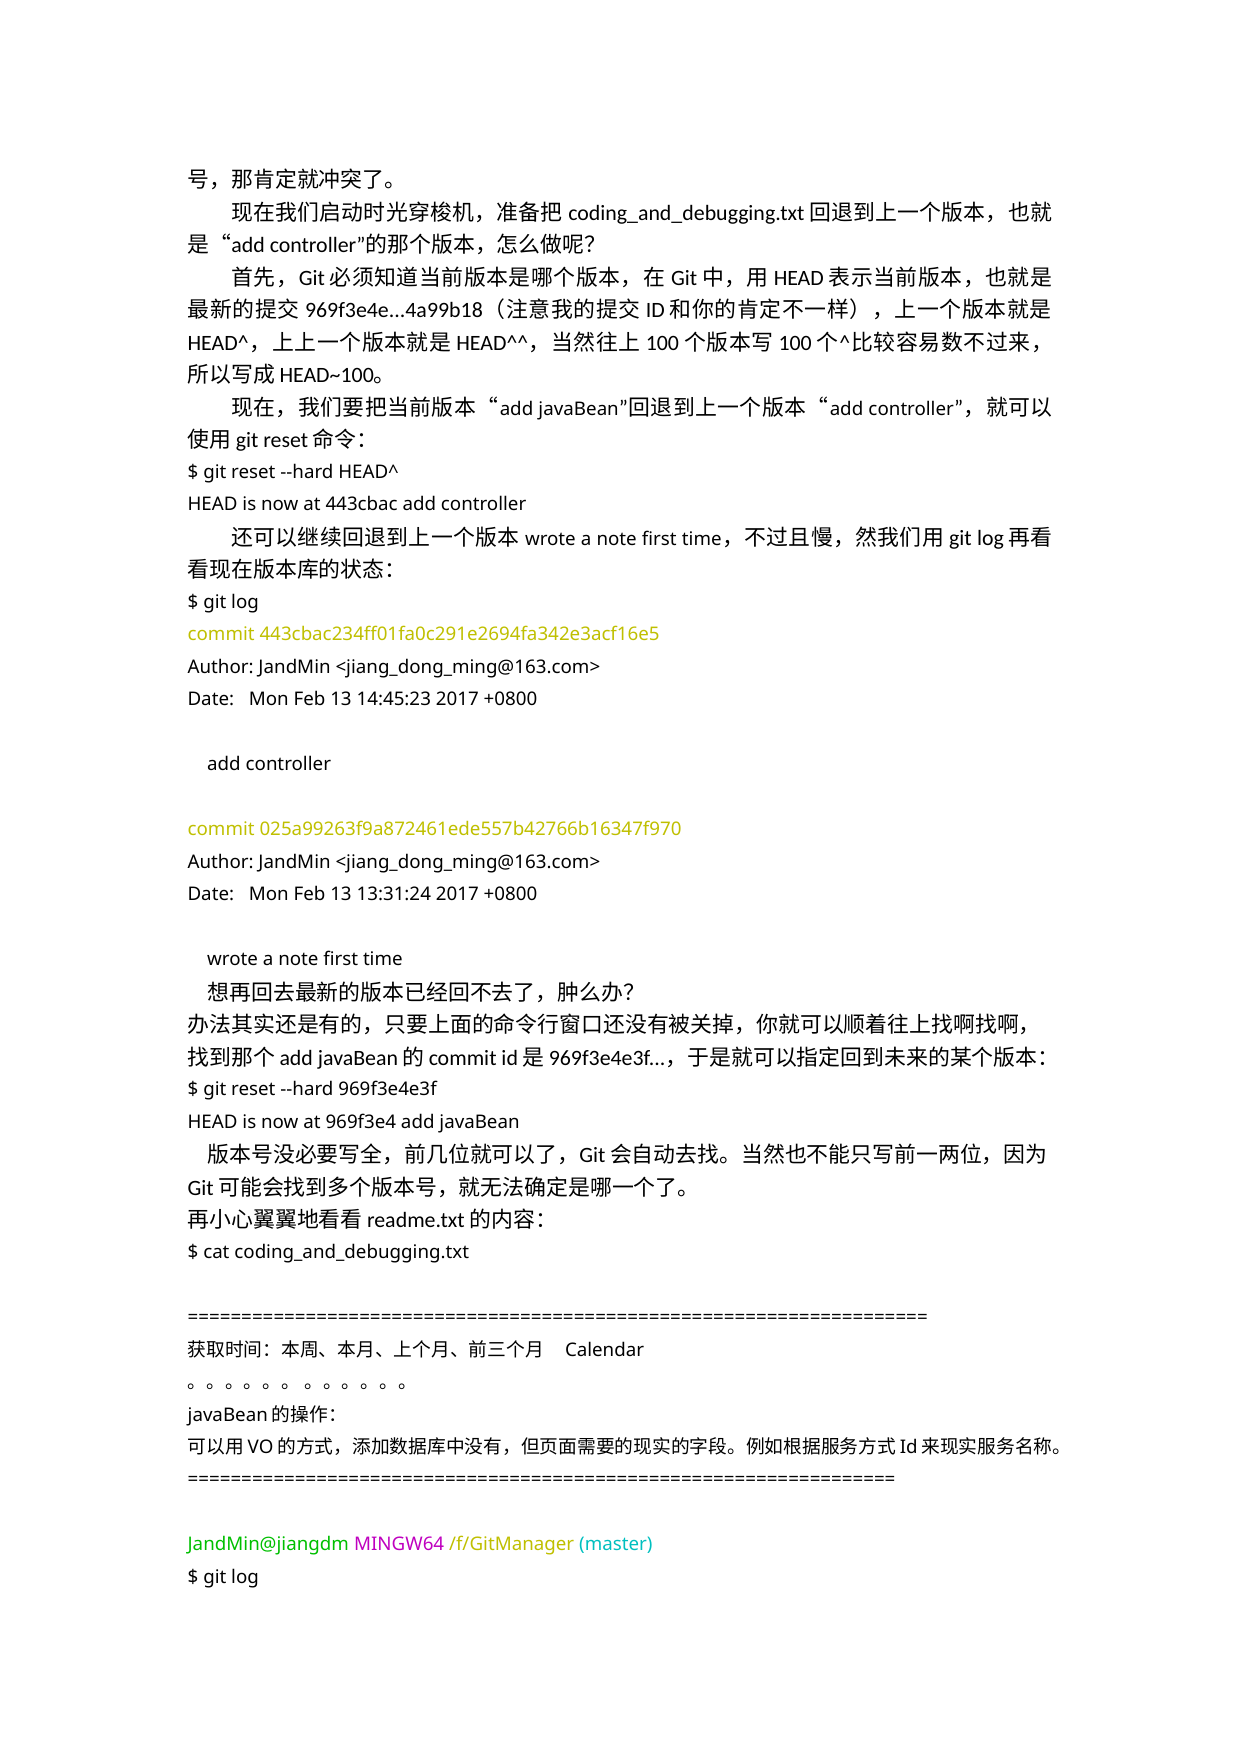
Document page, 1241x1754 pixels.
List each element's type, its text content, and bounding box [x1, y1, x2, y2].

text commit 025a99263f9a872461ede557b42766b16347f970 [187, 812, 1053, 844]
text HEAD is now at 443cbac add controller [187, 487, 1053, 519]
text 想再回去最新的版本已经回不去了，肿么办？ [187, 974, 1053, 1007]
text $ git reset --hard HEAD^ [187, 454, 1053, 487]
text $ git reset --hard 969f3e4e3f [187, 1072, 1053, 1104]
text HEAD is now at 969f3e4 add javaBean [187, 1104, 1053, 1137]
text 可以用VO的方式，添加数据库中没有，但页面需要的现实的字段。例如根据服务方式Id来现实服务名称。 [187, 1429, 1053, 1462]
text wrote a note first time [187, 942, 1053, 974]
text 首先，Git必须知道当前版本是哪个版本，在Git中，用HEAD表示当前版本，也就是最新的提交969f3e4e...4a99b18（注意我的提交ID和你的肯定不一样），上一个版本就是HEAD^，上上一个版本就是HEAD^^，当然往上100个版本写100个^比较容易数不过来，所以写成HEAD~100。 [187, 259, 1053, 389]
text Date: Mon Feb 13 13:31:24 2017 +0800 [187, 877, 1053, 909]
text Date: Mon Feb 13 14:45:23 2017 +0800 [187, 682, 1053, 714]
text 。。。。。。 。。。。。。 [187, 1364, 1053, 1397]
text 获取时间：本周、本月、上个月、前三个月 Calendar [187, 1332, 1053, 1364]
text $ git log [187, 1559, 1053, 1592]
text 版本号没必要写全，前几位就可以了，Git会自动去找。当然也不能只写前一两位，因为Git可能会找到多个版本号，就无法确定是哪一个了。 [187, 1137, 1053, 1202]
text JandMin@jiangdm MINGW64 /f/GitManager (master) [187, 1527, 1053, 1559]
text commit 443cbac234ff01fa0c291e2694fa342e3acf16e5 [187, 617, 1053, 649]
text ===================================================================== [187, 1299, 1053, 1332]
text Author: JandMin <jiang_dong_ming@163.com> [187, 649, 1053, 682]
text 还可以继续回退到上一个版本wrote a note first time，不过且慢，然我们用git log再看看现在版本库的状态： [187, 519, 1053, 584]
text add controller [187, 747, 1053, 779]
text 现在我们启动时光穿梭机，准备把coding_and_debugging.txt回退到上一个版本，也就是“add controller”的那个版本，怎么做呢？ [187, 194, 1053, 259]
text ================================================================== [187, 1462, 1053, 1494]
text $ cat coding_and_debugging.txt [187, 1234, 1053, 1267]
text 现在，我们要把当前版本“add javaBean”回退到上一个版本“add controller”，就可以使用git reset命令： [187, 389, 1053, 454]
text javaBean的操作： [187, 1397, 1053, 1429]
text Author: JandMin <jiang_dong_ming@163.com> [187, 844, 1053, 877]
text 办法其实还是有的，只要上面的命令行窗口还没有被关掉，你就可以顺着往上找啊找啊，找到那个add javaBean的commit id是969f3e4e3f...，于是就可以指定回到未来的某个版本： [187, 1007, 1053, 1072]
text $ git log [187, 584, 1053, 617]
text 再小心翼翼地看看readme.txt的内容： [187, 1202, 1053, 1234]
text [187, 162, 1053, 194]
